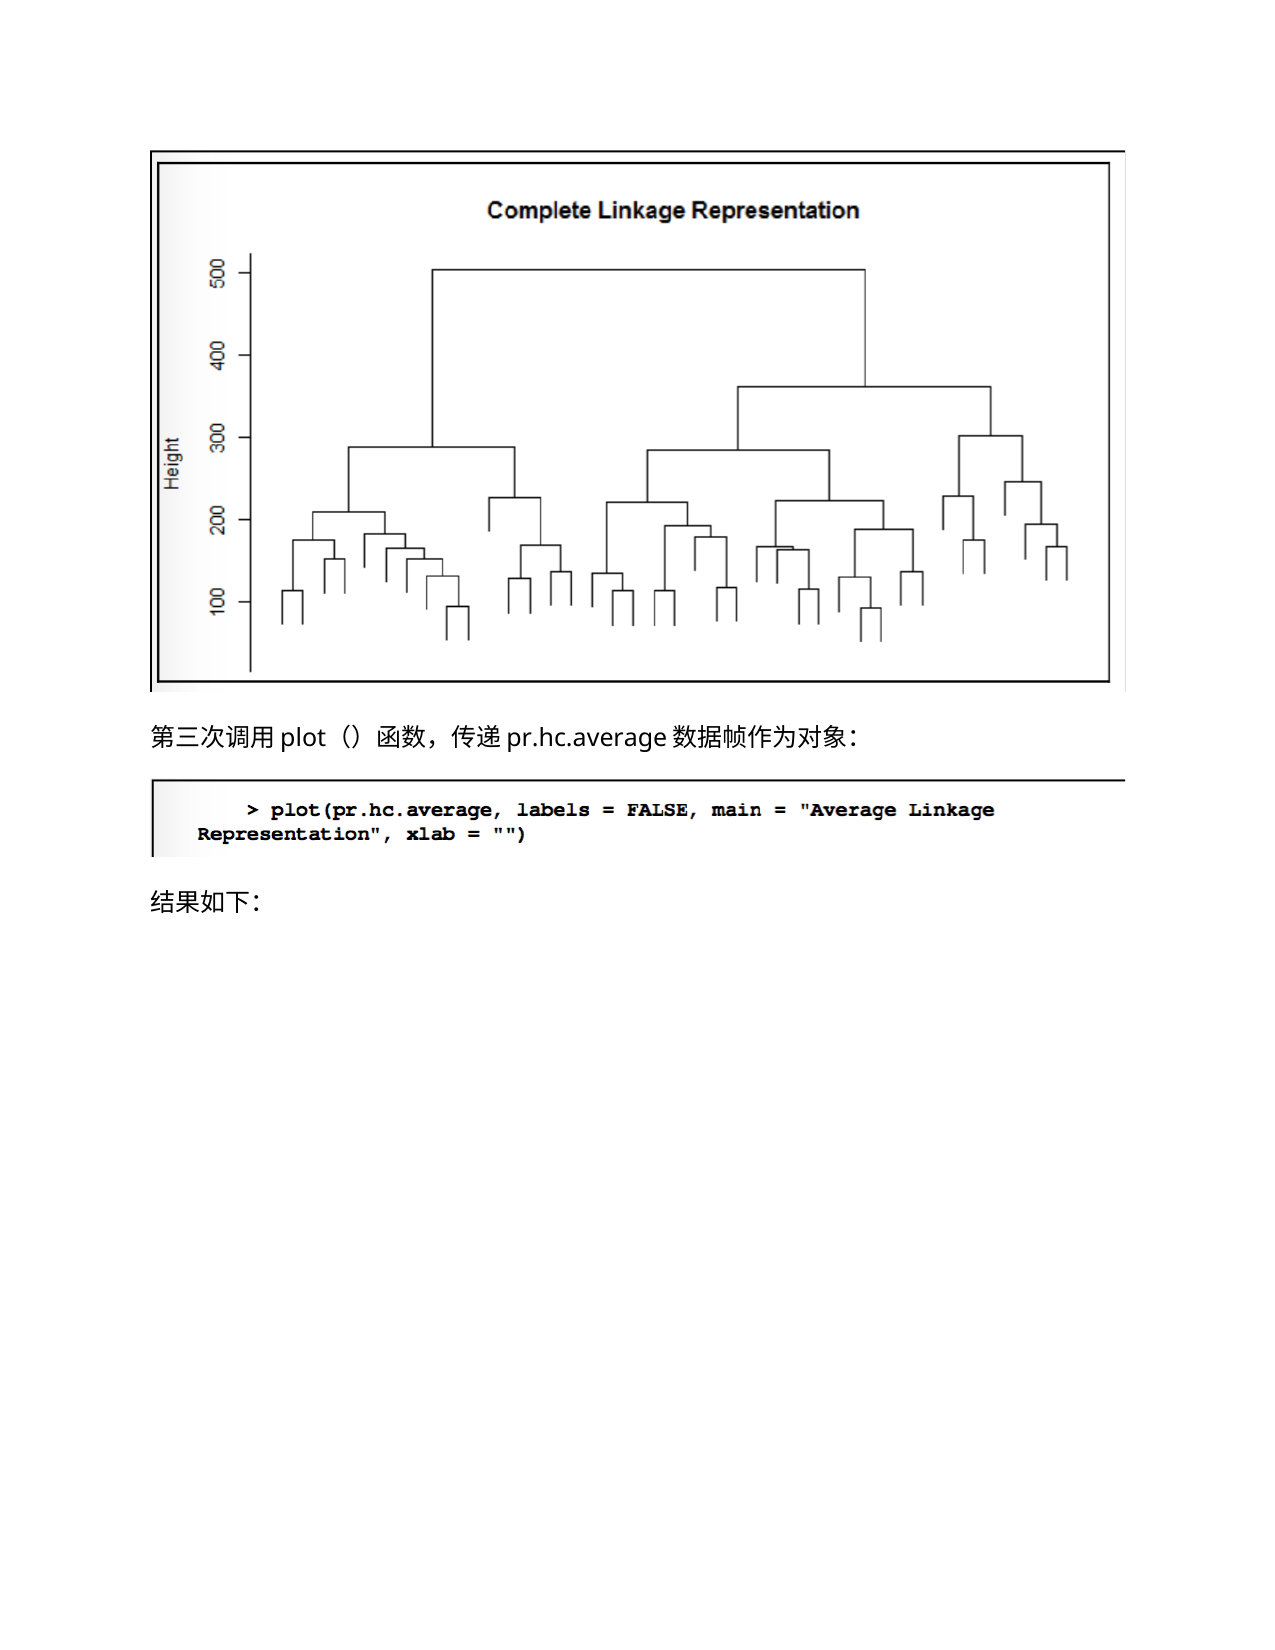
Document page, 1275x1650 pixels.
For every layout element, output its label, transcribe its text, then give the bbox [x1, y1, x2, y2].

text 结果如下： [150, 882, 1125, 918]
text 第三次调用plot（）函数，传递pr.hc.average数据帧作为对象： [150, 717, 1125, 753]
picture [150, 150, 1125, 692]
picture [150, 778, 1125, 857]
